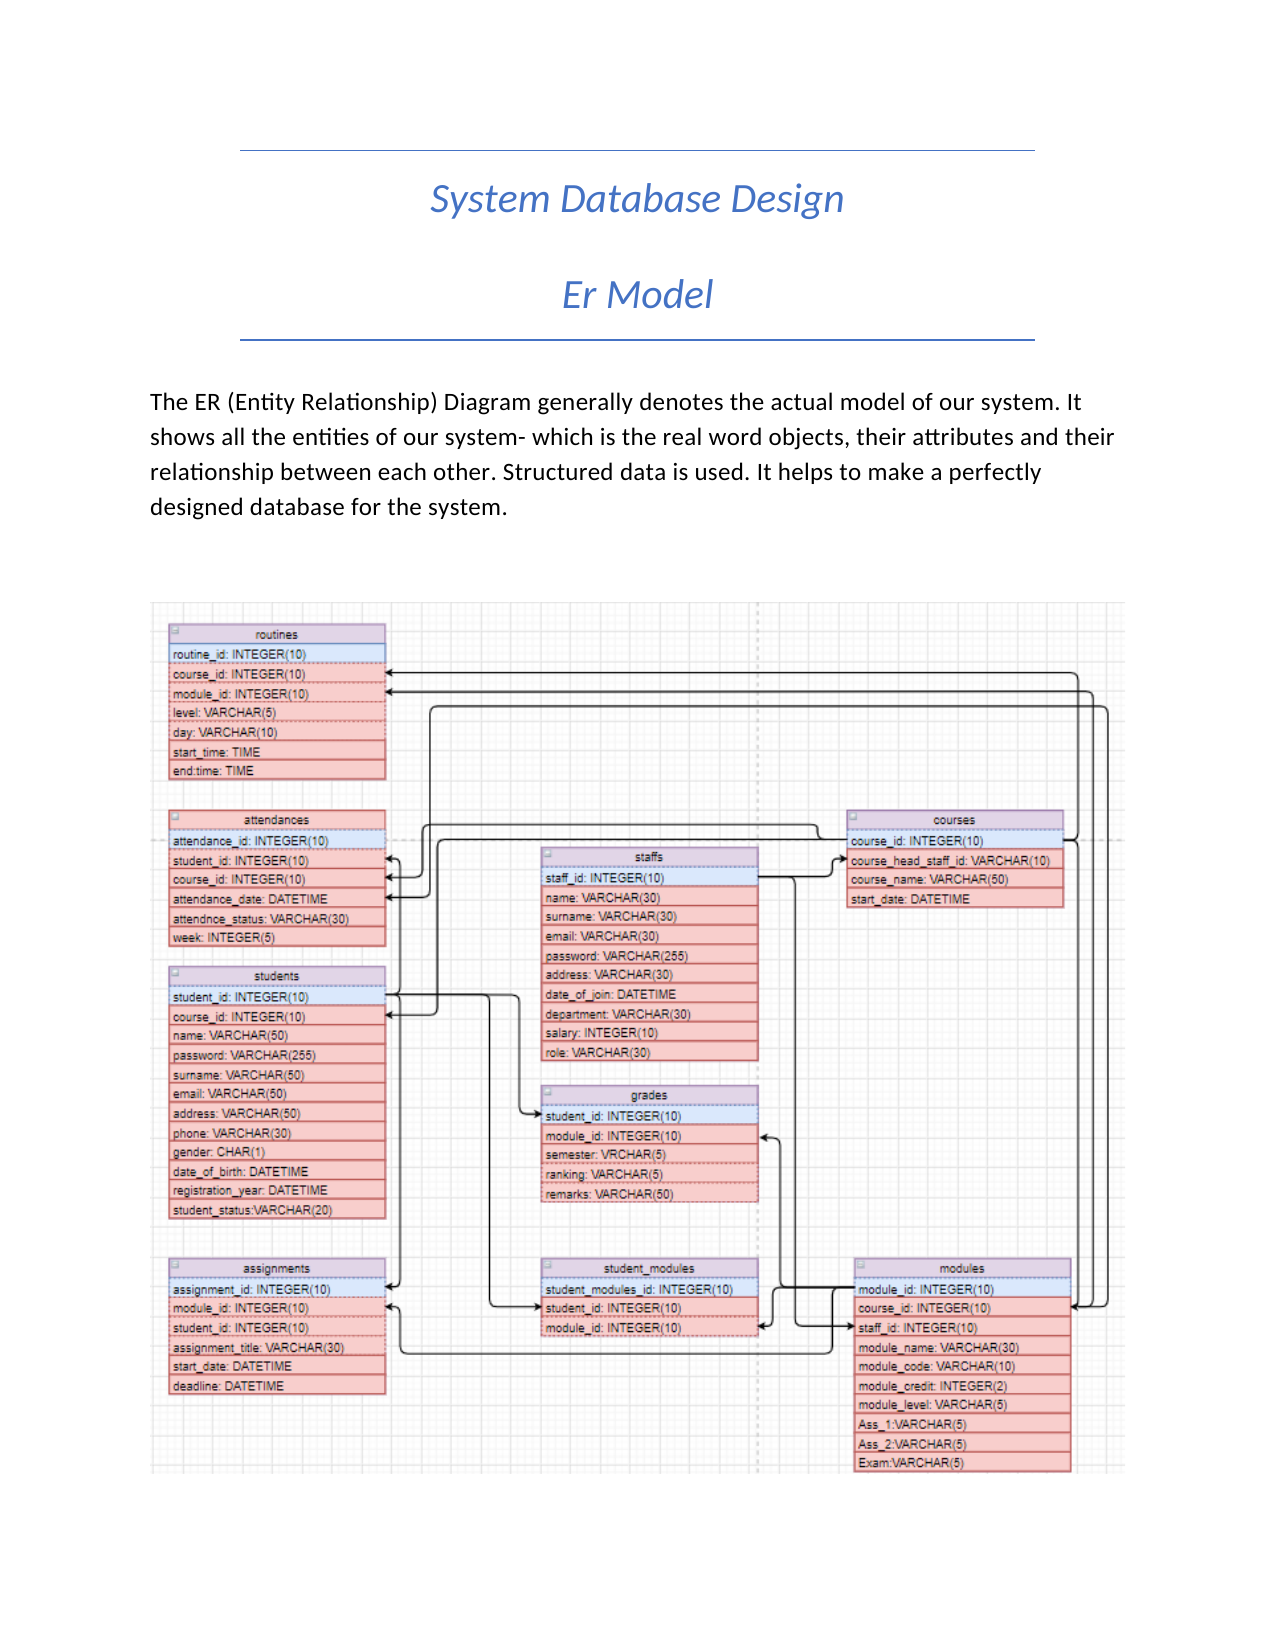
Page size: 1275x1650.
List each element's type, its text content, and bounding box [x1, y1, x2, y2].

text System Database Design [240, 151, 1035, 223]
text The ER (Entity Relationship) Diagram generally denotes the actual model of our system. It shows all the entities of our system- which is the real word objects, their attributes and their relationship between each other. Structured data is used. It helps to make a perfectly designed database for the system. [150, 386, 1125, 521]
text Er Model [240, 246, 1035, 339]
picture [150, 602, 1125, 1474]
